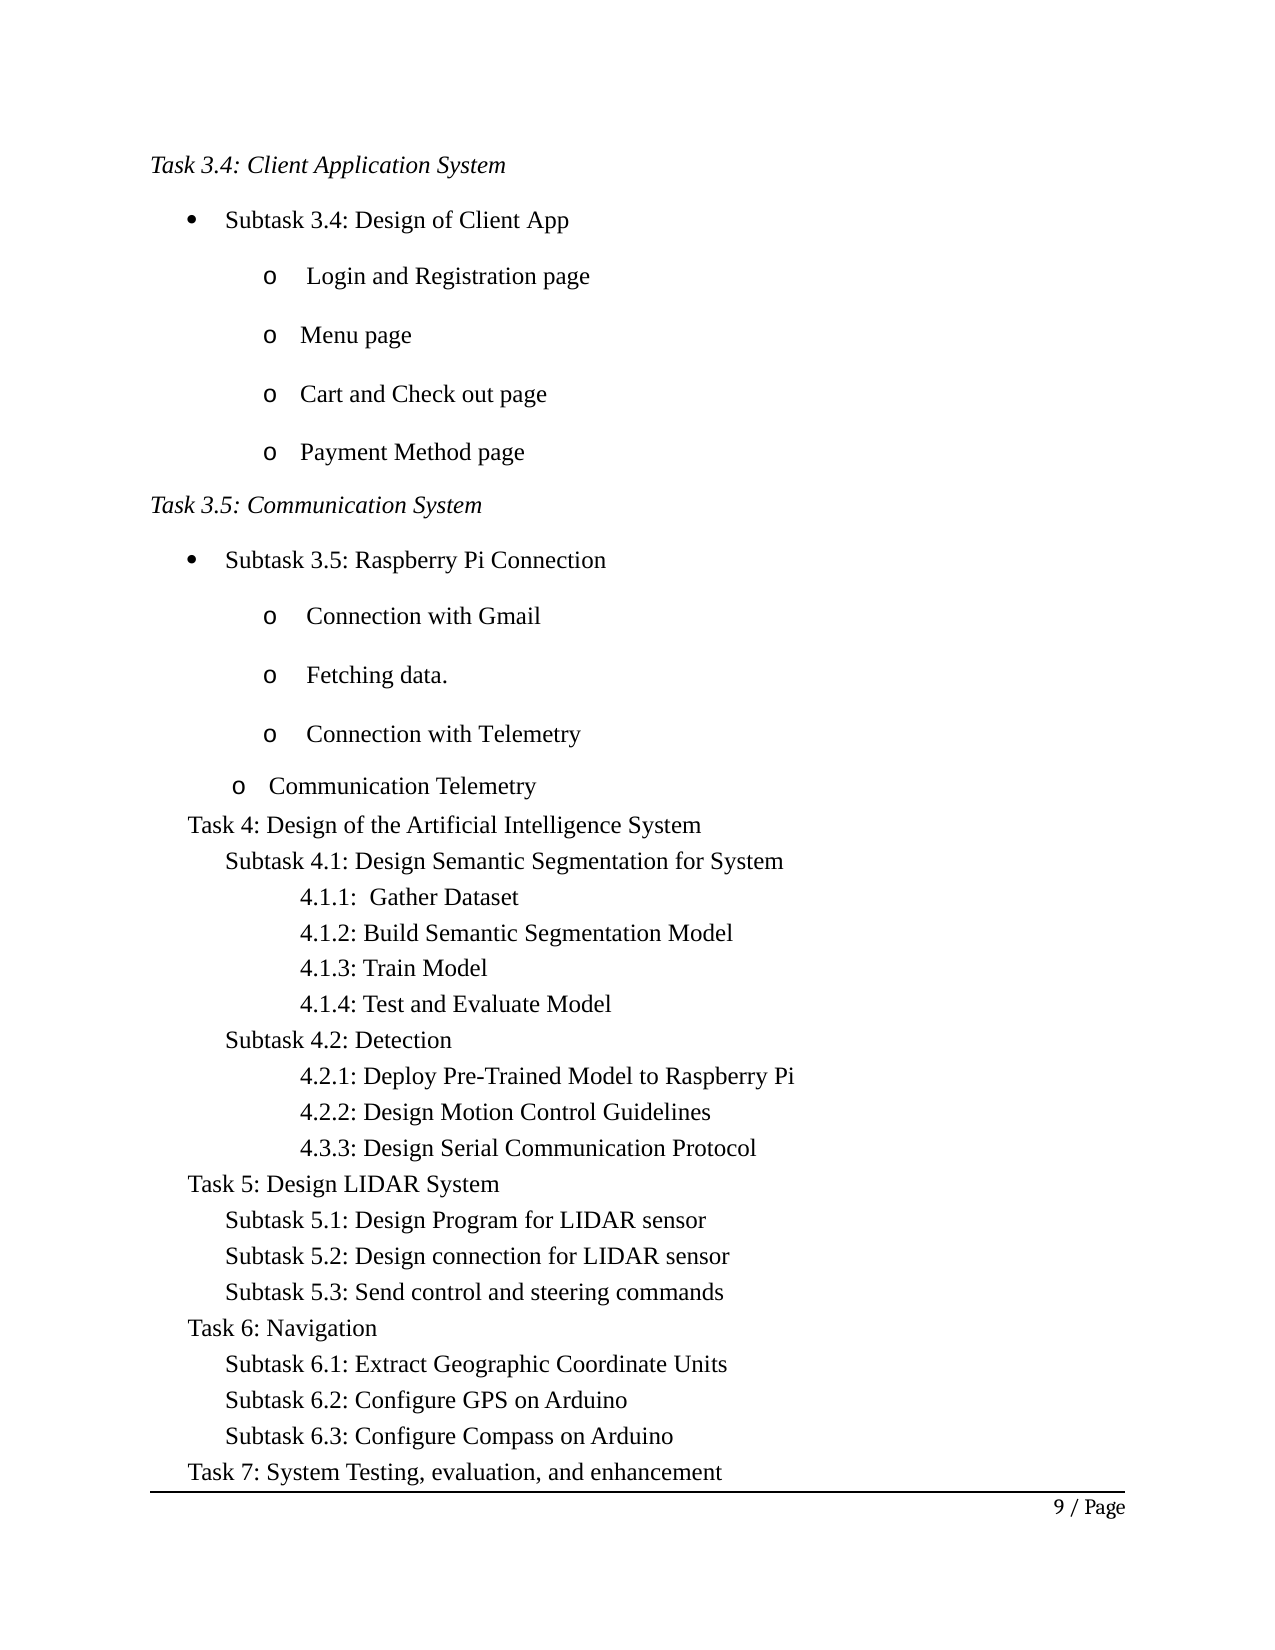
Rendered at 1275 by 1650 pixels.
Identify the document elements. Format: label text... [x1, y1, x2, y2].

list Cart and Check out page [262, 379, 1125, 409]
list Fetching data. [262, 660, 1125, 691]
text Task 3.5: Communication System [150, 490, 1125, 519]
text 4.3.3: Design Serial Communication Protocol [150, 1133, 1125, 1162]
text Subtask 5.3: Send control and steering commands [150, 1277, 1125, 1306]
text Subtask 6.2: Configure GPS on Arduino [150, 1385, 1125, 1413]
list Payment Method page [262, 437, 1125, 468]
text Subtask 6.1: Extract Geographic Coordinate Units [150, 1349, 1125, 1378]
text Task 7: System Testing, evaluation, and enhancement [150, 1457, 1125, 1485]
list Connection with Telemetry [262, 719, 1125, 749]
text Subtask 4.2: Detection [150, 1025, 1125, 1054]
text 4.1.4: Test and Evaluate Model [150, 989, 1125, 1018]
text Task 4: Design of the Artificial Intelligence System [150, 810, 1125, 838]
text Task 5: Design LIDAR System [150, 1169, 1125, 1198]
text 4.2.2: Design Motion Control Guidelines [150, 1097, 1125, 1126]
text Subtask 5.1: Design Program for LIDAR sensor [150, 1205, 1125, 1234]
text Task 6: Navigation [150, 1313, 1125, 1342]
list Login and Registration page [262, 261, 1125, 292]
text 4.1.3: Train Model [150, 953, 1125, 982]
text Subtask 4.1: Design Semantic Segmentation for System [150, 846, 1125, 874]
text Subtask 6.3: Configure Compass on Arduino [150, 1421, 1125, 1449]
text Subtask 5.2: Design connection for LIDAR sensor [150, 1241, 1125, 1270]
text 4.2.1: Deploy Pre-Trained Model to Raspberry Pi [150, 1061, 1125, 1090]
list Subtask 3.4: Design of Client App [187, 206, 1125, 234]
list Connection with Gmail [262, 601, 1125, 632]
list Subtask 3.5: Raspberry Pi Connection [187, 546, 1125, 574]
text 4.1.1: Gather Dataset [150, 882, 1125, 910]
list Menu page [262, 320, 1125, 351]
text Task 3.4: Client Application System [150, 150, 1125, 179]
text 4.1.2: Build Semantic Segmentation Model [150, 918, 1125, 946]
list Communication Telemetry [231, 771, 1125, 802]
